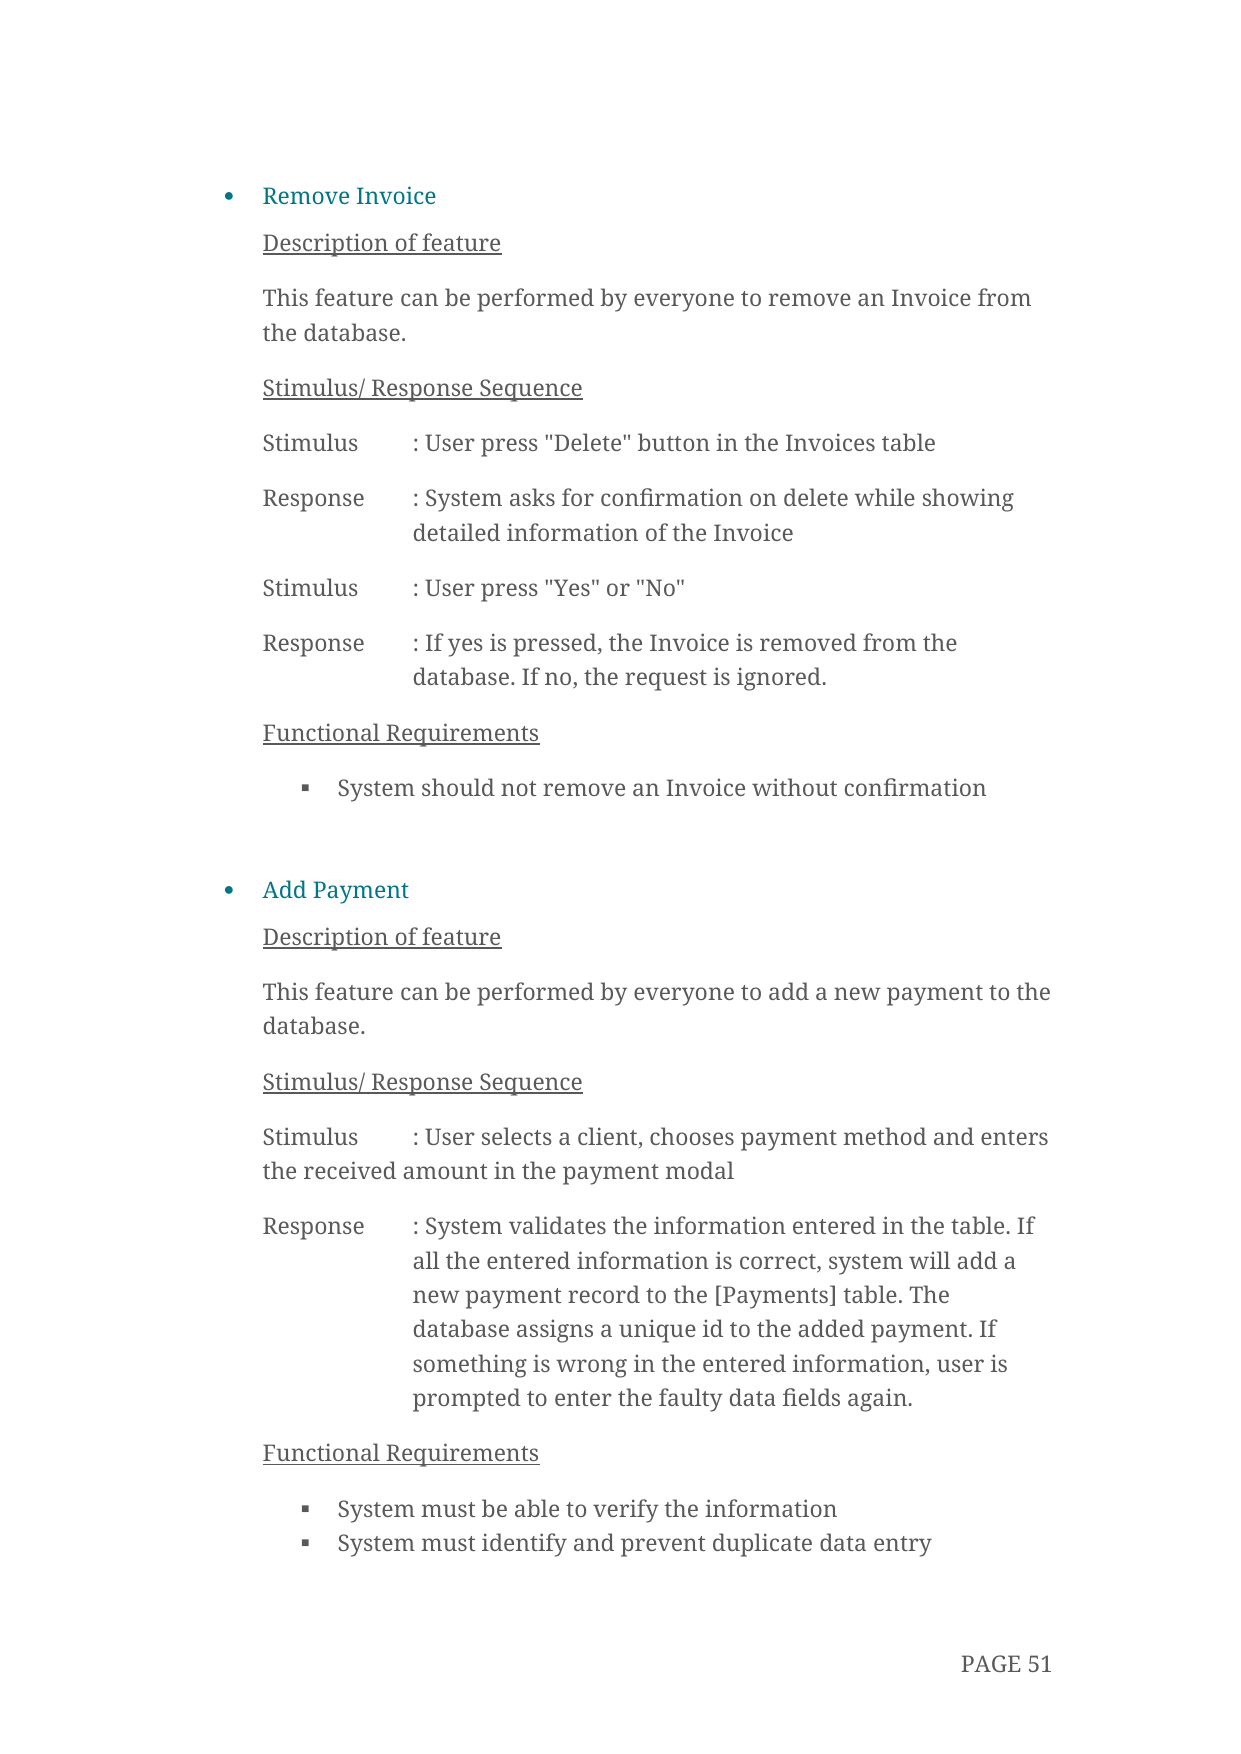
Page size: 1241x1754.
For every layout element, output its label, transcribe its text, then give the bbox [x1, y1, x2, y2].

text Response : System validates the information entered in the table. If all the entered information is correct, system will add a new payment record to the [Payments] table. The database assigns a unique id to the added payment. If something is wrong in the entered information, user is prompted to enter the faulty data fields again. [262, 1210, 1053, 1413]
text Stimulus : User press "Yes" or "No" [262, 572, 1053, 603]
list System must identify and prevent duplicate data entry [300, 1527, 1053, 1558]
text Stimulus : User press "Delete" button in the Invoices table [262, 427, 1053, 458]
text Functional Requirements [262, 716, 1053, 748]
text Response : System asks for confirmation on delete while showing detailed information of the Invoice [262, 482, 1053, 548]
text Stimulus : User selects a client, chooses payment method and enters the received amount in the payment modal [262, 1121, 1053, 1186]
text Stimulus/ Response Sequence [262, 372, 1053, 403]
text Functional Requirements [262, 1437, 1053, 1468]
text This feature can be performed by everyone to add a new payment to the database. [262, 976, 1053, 1041]
list System must be able to verify the information [300, 1492, 1053, 1524]
text Description of feature [187, 227, 1053, 258]
text Stimulus/ Response Sequence [262, 1065, 1053, 1097]
text Response : If yes is pressed, the Invoice is removed from the database. If no, the request is ignored. [262, 627, 1053, 692]
text Description of feature [187, 921, 1053, 952]
list System should not remove an Invoice without confirmation [300, 772, 1053, 803]
text This feature can be performed by everyone to remove an Invoice from the database. [262, 282, 1053, 348]
list Add Payment [225, 874, 1053, 905]
list Remove Invoice [225, 180, 1053, 211]
